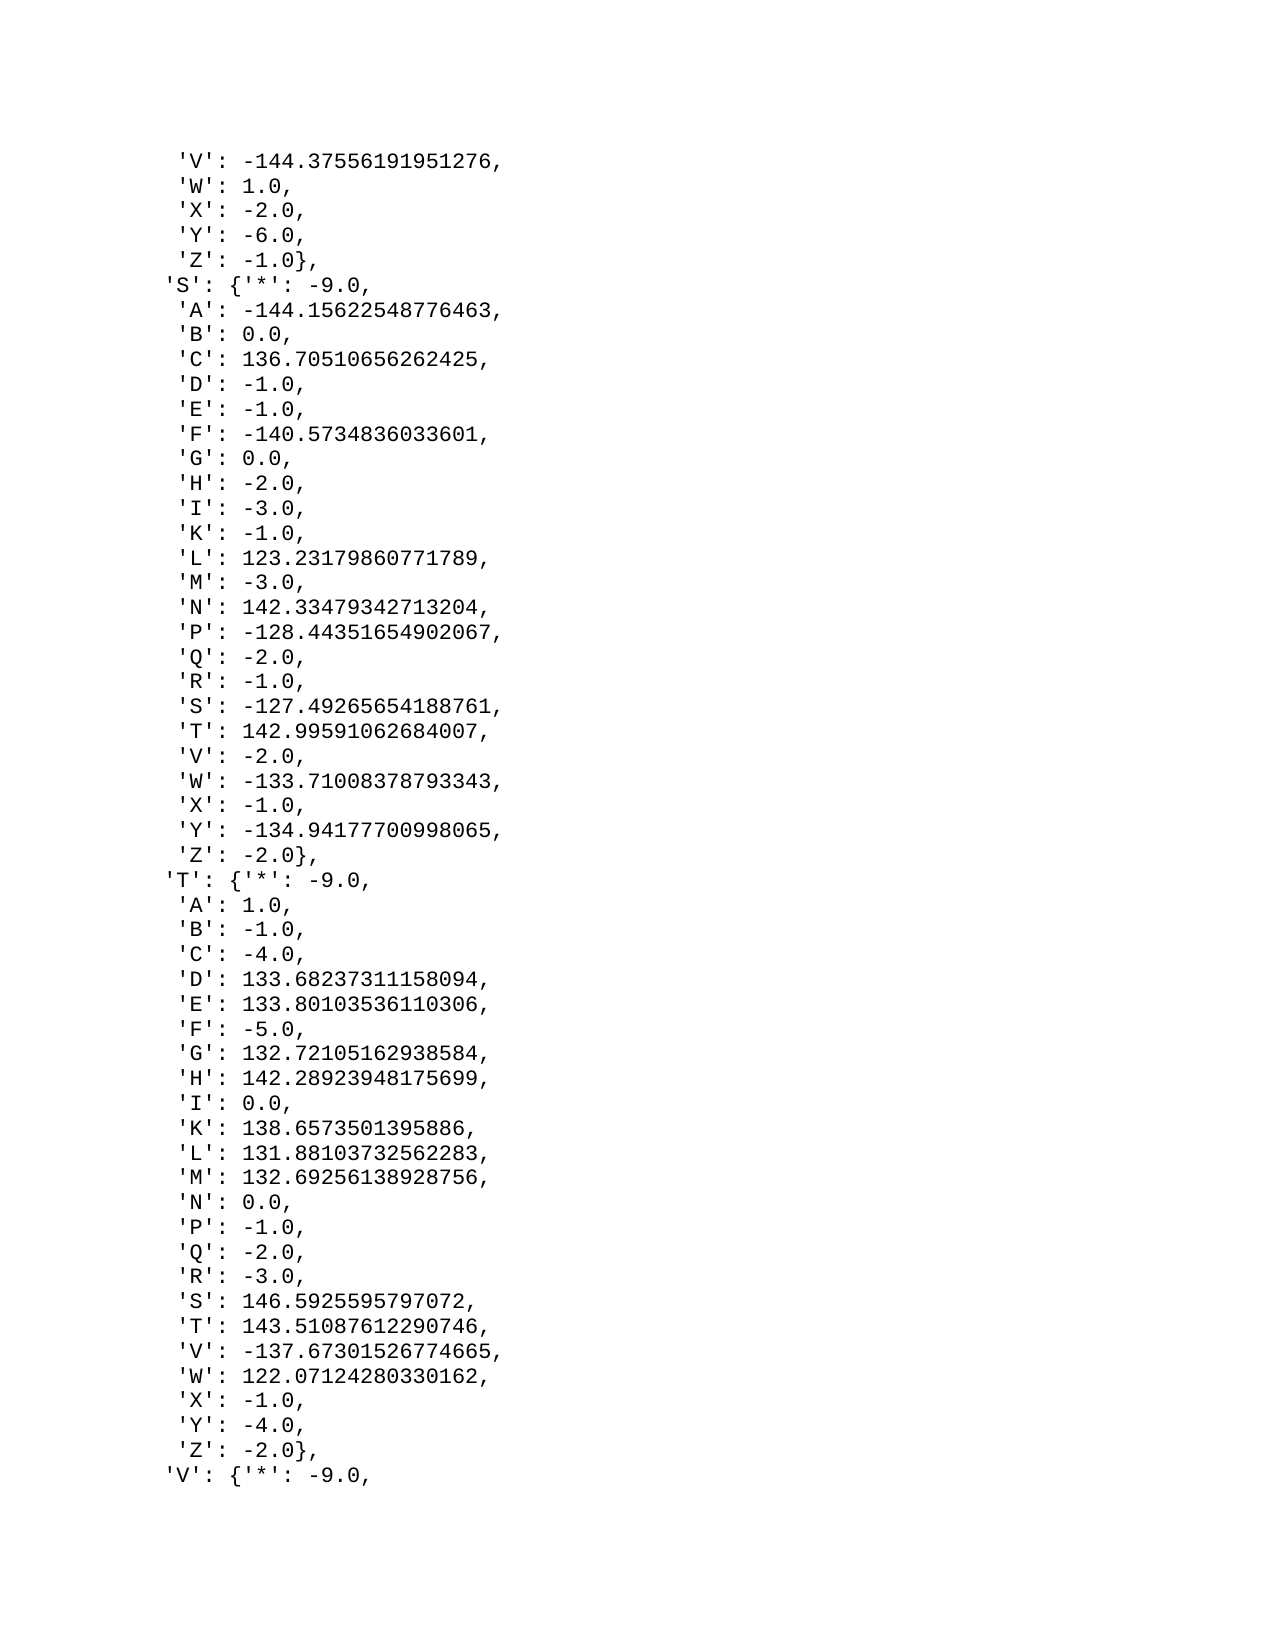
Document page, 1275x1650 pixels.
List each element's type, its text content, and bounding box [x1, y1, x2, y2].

text 'A': 1.0, [150, 894, 1125, 918]
text 'R': -1.0, [150, 671, 1125, 695]
text 'V': -144.37556191951276, [150, 150, 1125, 175]
text 'N': 0.0, [150, 1191, 1125, 1216]
text 'F': -5.0, [150, 1018, 1125, 1042]
text 'T': 143.51087612290746, [150, 1315, 1125, 1340]
text 'X': -1.0, [150, 794, 1125, 819]
text 'V': -2.0, [150, 745, 1125, 770]
text 'Q': -2.0, [150, 1241, 1125, 1266]
text 'R': -3.0, [150, 1266, 1125, 1290]
text 'Y': -4.0, [150, 1414, 1125, 1439]
text 'V': {'*': -9.0, [150, 1464, 1125, 1489]
text 'T': 142.99591062684007, [150, 720, 1125, 745]
text 'Y': -6.0, [150, 224, 1125, 249]
text 'S': {'*': -9.0, [150, 274, 1125, 299]
text 'G': 0.0, [150, 447, 1125, 472]
text 'I': -3.0, [150, 497, 1125, 522]
text 'Z': -2.0}, [150, 1439, 1125, 1464]
text 'H': 142.28923948175699, [150, 1067, 1125, 1092]
text 'M': 132.69256138928756, [150, 1166, 1125, 1191]
text 'L': 131.88103732562283, [150, 1142, 1125, 1166]
text 'W': 122.07124280330162, [150, 1365, 1125, 1389]
text 'D': -1.0, [150, 373, 1125, 398]
text 'V': -137.67301526774665, [150, 1340, 1125, 1365]
text 'N': 142.33479342713204, [150, 596, 1125, 621]
text 'W': 1.0, [150, 175, 1125, 199]
text 'W': -133.71008378793343, [150, 770, 1125, 794]
text 'K': 138.6573501395886, [150, 1117, 1125, 1142]
text 'Q': -2.0, [150, 646, 1125, 671]
text 'S': 146.5925595797072, [150, 1290, 1125, 1315]
text 'C': 136.70510656262425, [150, 348, 1125, 373]
text 'Y': -134.94177700998065, [150, 819, 1125, 844]
text 'Z': -1.0}, [150, 249, 1125, 274]
text 'P': -1.0, [150, 1216, 1125, 1241]
text 'K': -1.0, [150, 522, 1125, 547]
text 'C': -4.0, [150, 943, 1125, 968]
text 'X': -1.0, [150, 1389, 1125, 1414]
text 'S': -127.49265654188761, [150, 695, 1125, 720]
text 'D': 133.68237311158094, [150, 968, 1125, 993]
text 'M': -3.0, [150, 571, 1125, 596]
text 'A': -144.15622548776463, [150, 299, 1125, 323]
text 'F': -140.5734836033601, [150, 423, 1125, 447]
text 'H': -2.0, [150, 472, 1125, 497]
text 'G': 132.72105162938584, [150, 1042, 1125, 1067]
text 'Z': -2.0}, [150, 844, 1125, 869]
text 'E': 133.80103536110306, [150, 993, 1125, 1018]
text 'L': 123.23179860771789, [150, 547, 1125, 571]
text 'B': 0.0, [150, 323, 1125, 348]
text 'B': -1.0, [150, 918, 1125, 943]
text 'E': -1.0, [150, 398, 1125, 423]
text 'T': {'*': -9.0, [150, 869, 1125, 894]
text 'I': 0.0, [150, 1092, 1125, 1117]
text 'X': -2.0, [150, 199, 1125, 224]
text 'P': -128.44351654902067, [150, 621, 1125, 646]
